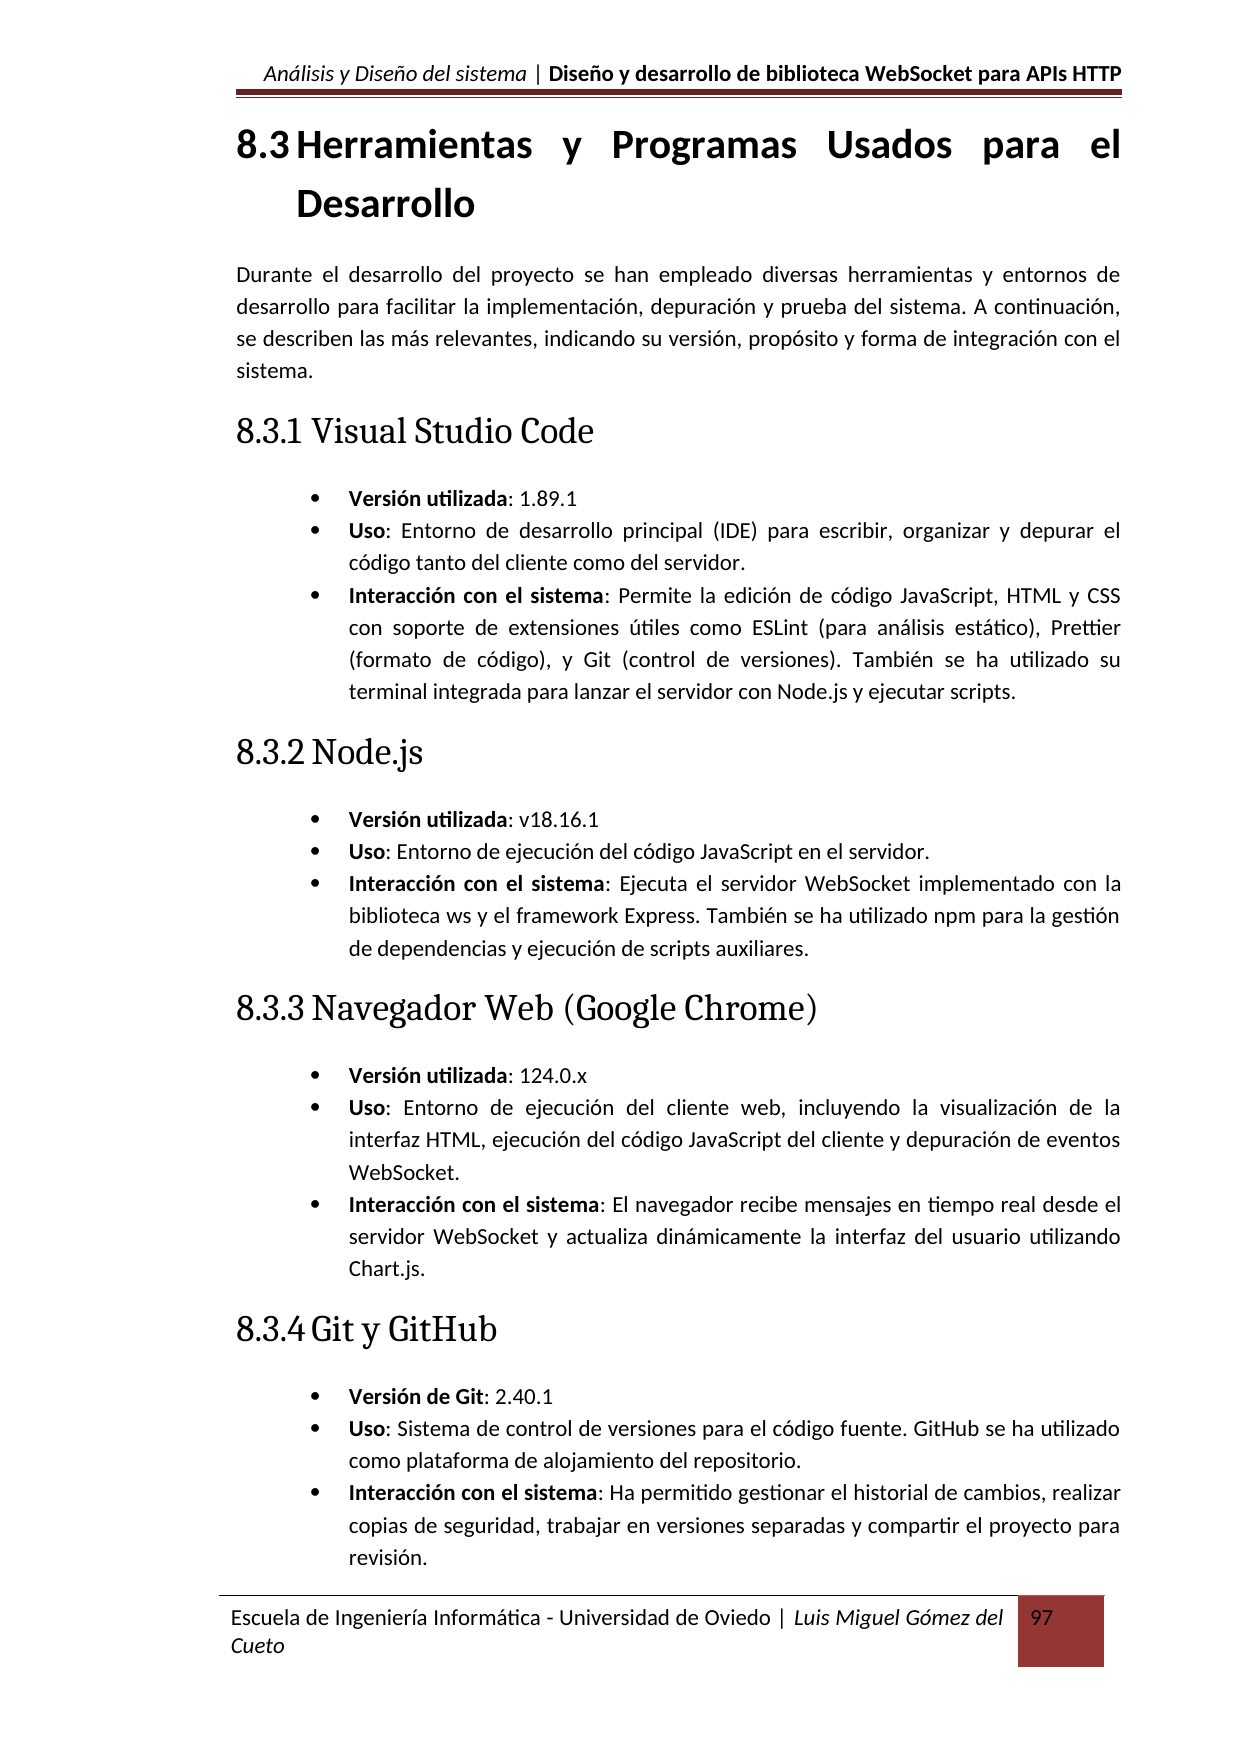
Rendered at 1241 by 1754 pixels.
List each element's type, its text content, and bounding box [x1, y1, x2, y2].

list Versión utilizada: v18.16.1 [311, 805, 1122, 833]
list Versión utilizada: 124.0.x [311, 1061, 1122, 1089]
subtitle Visual Studio Code [236, 409, 1122, 453]
list Uso: Entorno de ejecución del cliente web, incluyendo la visualización de la interfaz HTML, ejecución del código JavaScript del cliente y depuración de eventos WebSocket. [311, 1093, 1122, 1186]
list Interacción con el sistema: El navegador recibe mensajes en tiempo real desde el servidor WebSocket y actualiza dinámicamente la interfaz del usuario utilizando Chart.js. [311, 1190, 1122, 1282]
list Interacción con el sistema: Ha permitido gestionar el historial de cambios, realizar copias de seguridad, trabajar en versiones separadas y compartir el proyecto para revisión. [311, 1478, 1122, 1571]
list Uso: Entorno de ejecución del código JavaScript en el servidor. [311, 837, 1122, 865]
list Uso: Entorno de desarrollo principal (IDE) para escribir, organizar y depurar el código tanto del cliente como del servidor. [311, 516, 1122, 577]
list Uso: Sistema de control de versiones para el código fuente. GitHub se ha utilizado como plataforma de alojamiento del repositorio. [311, 1414, 1122, 1474]
subtitle Git y GitHub [236, 1307, 1122, 1351]
list Interacción con el sistema: Ejecuta el servidor WebSocket implementado con la biblioteca ws y el framework Express. También se ha utilizado npm para la gestión de dependencias y ejecución de scripts auxiliares. [311, 869, 1122, 962]
text Durante el desarrollo del proyecto se han empleado diversas herramientas y entornos de desarrollo para facilitar la implementación, depuración y prueba del sistema. A continuación, se describen las más relevantes, indicando su versión, propósito y forma de integración con el sistema. [236, 260, 1122, 384]
subtitle Navegador Web (Google Chrome) [236, 987, 1122, 1030]
list Versión de Git: 2.40.1 [311, 1382, 1122, 1410]
list Interacción con el sistema: Permite la edición de código JavaScript, HTML y CSS con soporte de extensiones útiles como ESLint (para análisis estático), Prettier (formato de código), y Git (control de versiones). También se ha utilizado su terminal integrada para lanzar el servidor con Node.js y ejecutar scripts. [311, 581, 1122, 705]
list Versión utilizada: 1.89.1 [311, 484, 1122, 512]
subtitle Node.js [236, 730, 1122, 773]
subtitle Herramientas y Programas Usados para el Desarrollo [236, 118, 1122, 227]
